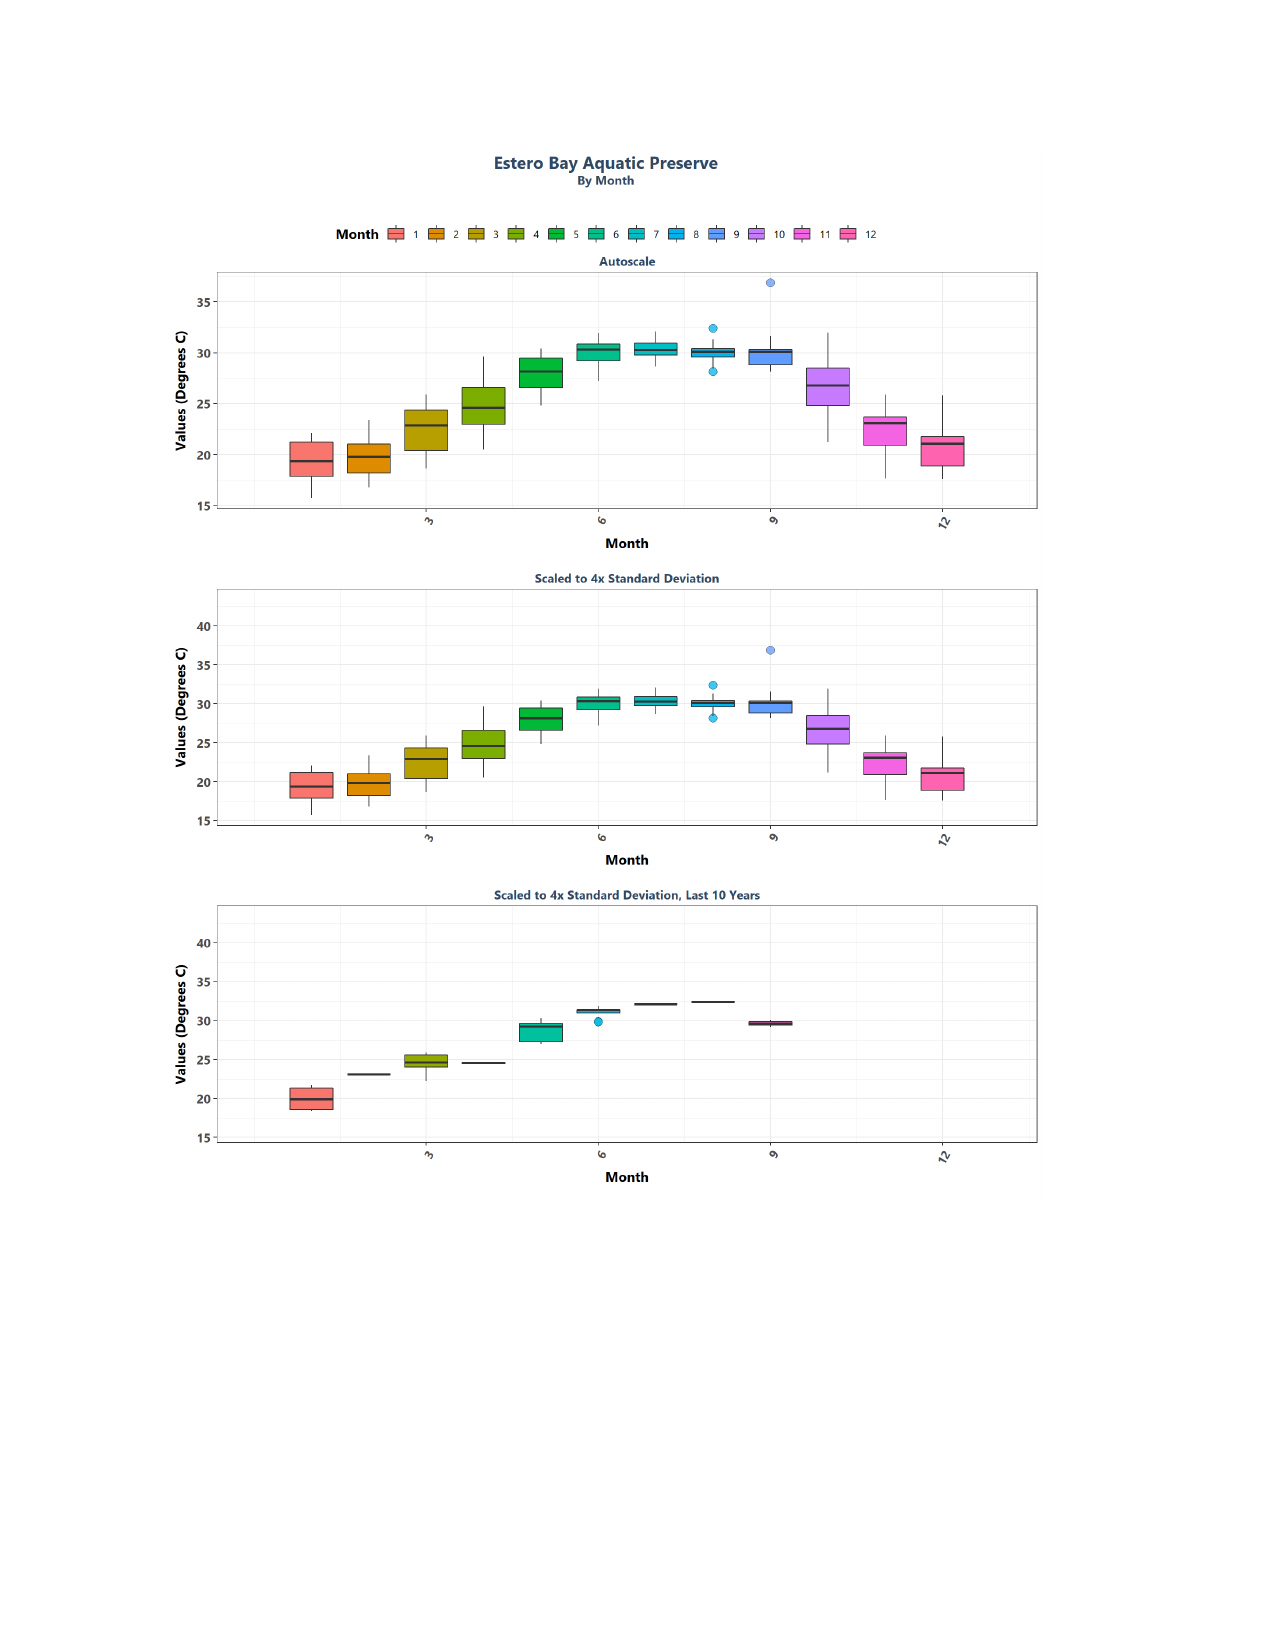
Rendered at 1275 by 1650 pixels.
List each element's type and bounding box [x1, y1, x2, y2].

picture [168, 150, 1044, 1200]
